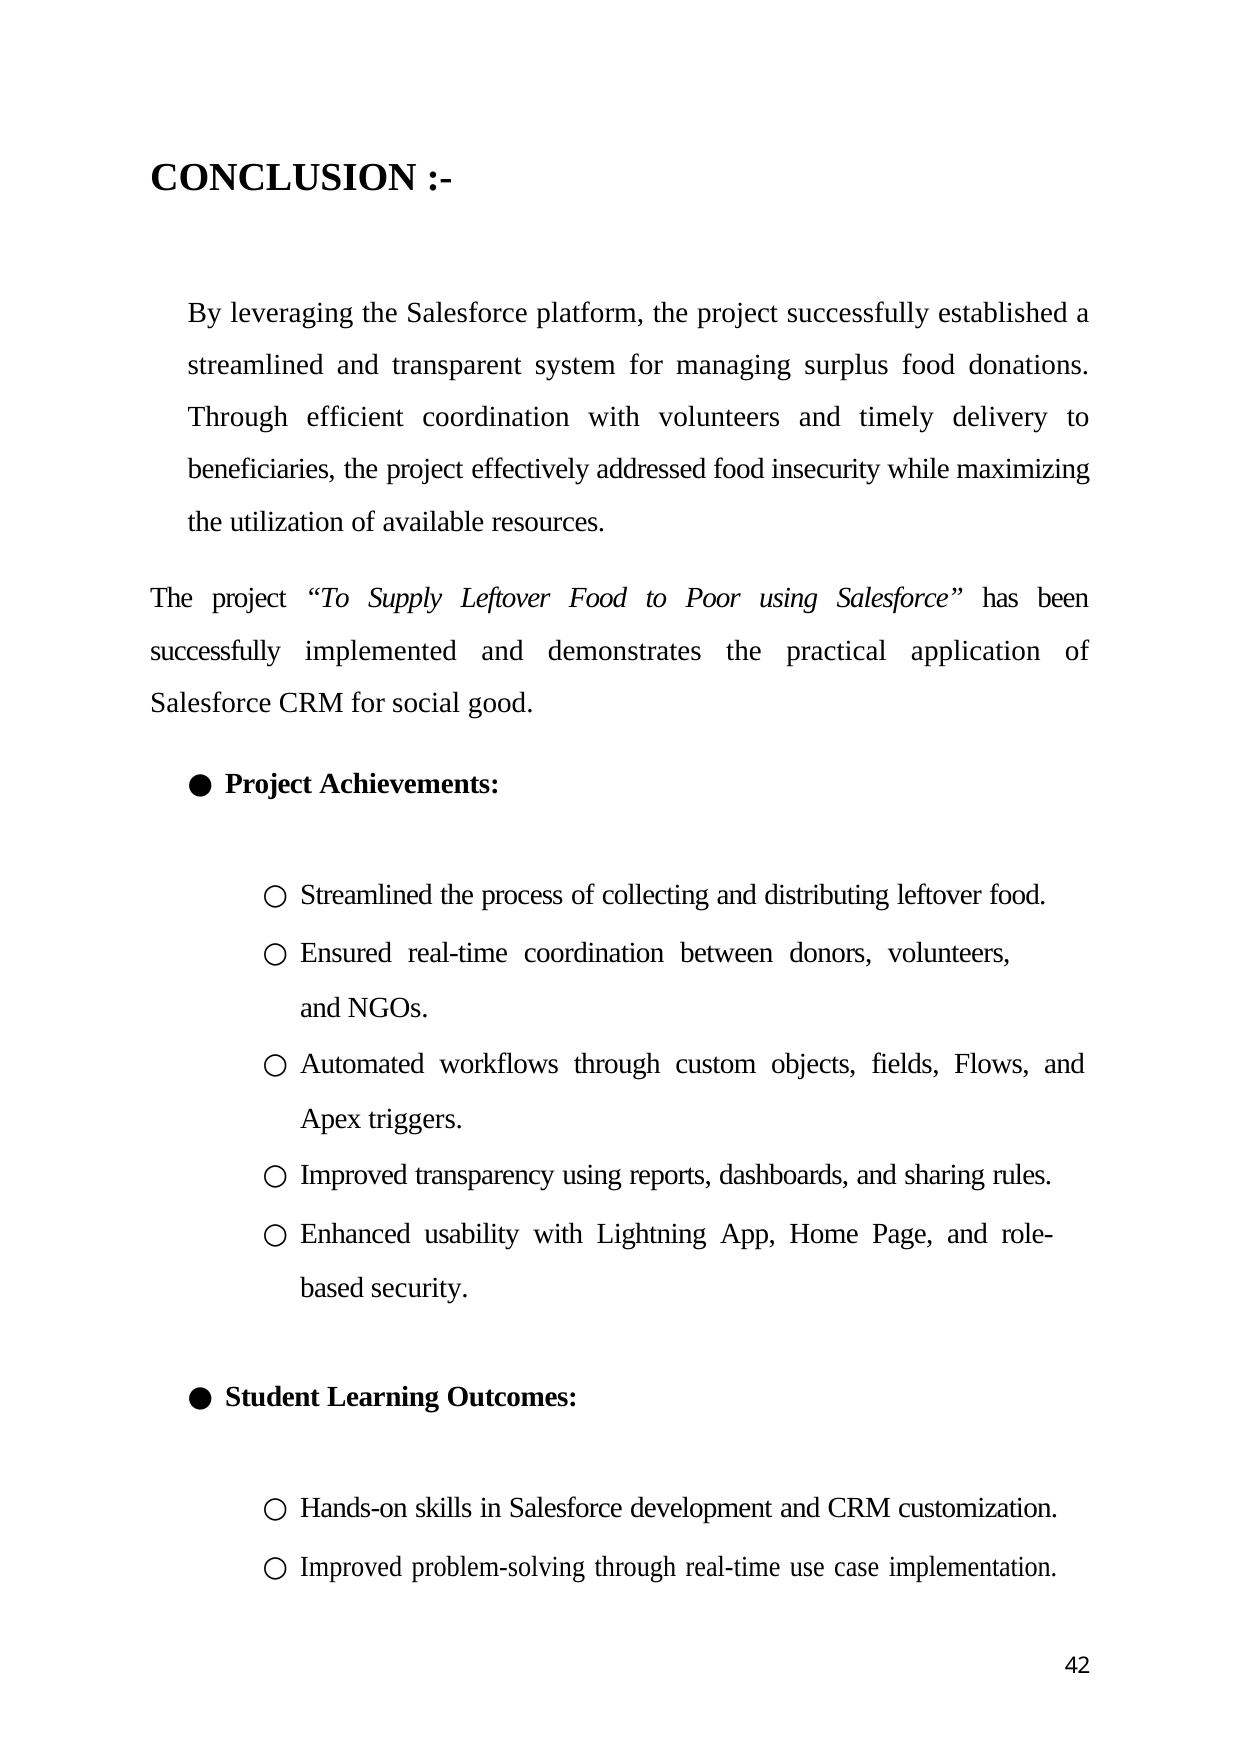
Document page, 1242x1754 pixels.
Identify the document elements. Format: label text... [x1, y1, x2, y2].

list Streamlined the process of collecting and distributing leftover food. [262, 873, 1167, 913]
list Automated workflows through custom objects, fields, Flows, and Apex triggers. [262, 1042, 1086, 1134]
subtitle Project Achievements: [187, 762, 1167, 802]
subtitle CONCLUSION :- [150, 153, 1167, 198]
subtitle Student Learning Outcomes: [187, 1376, 1167, 1415]
list Improved problem-solving through real-time use case implementation. [262, 1545, 1167, 1585]
text The project “To Supply Leftover Food to Poor using Salesforce” has been successfully implemented and demonstrates the practical application of Salesforce CRM for social good. [150, 581, 1090, 719]
list Enhanced usability with Lightning App, Home Page, and role-based security. [262, 1212, 1054, 1304]
list Hands-on skills in Salesforce development and CRM customization. [262, 1487, 1167, 1526]
text By leveraging the Salesforce platform, the project successfully established a streamlined and transparent system for managing surplus food donations. Through efficient coordination with volunteers and timely delivery to beneficiaries, the project effectively addressed food insecurity while maximizing the utilization of available resources. [187, 295, 1090, 537]
list Ensured real-time coordination between donors, volunteers, and NGOs. [262, 931, 1011, 1023]
list Improved transparency using reports, dashboards, and sharing rules. [262, 1153, 1167, 1193]
